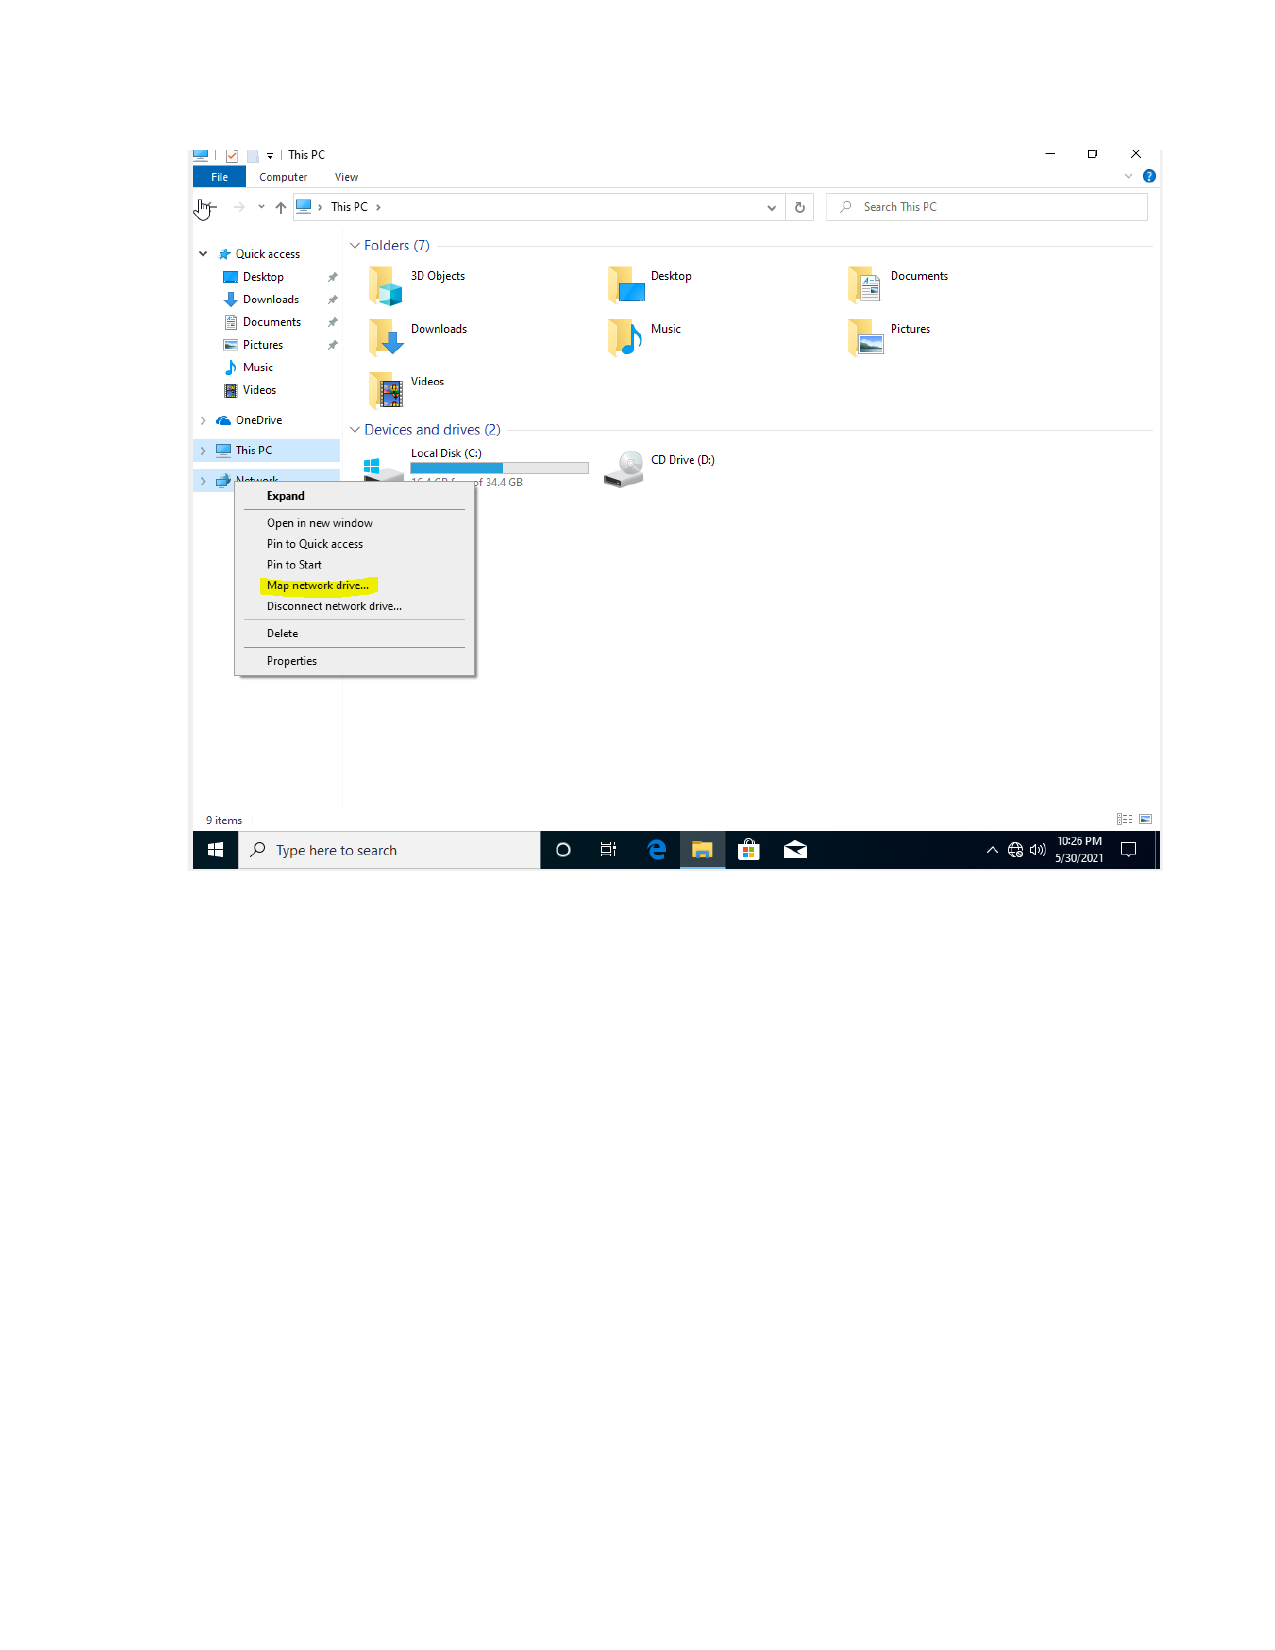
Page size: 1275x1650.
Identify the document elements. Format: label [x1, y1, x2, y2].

picture [187, 150, 1163, 871]
